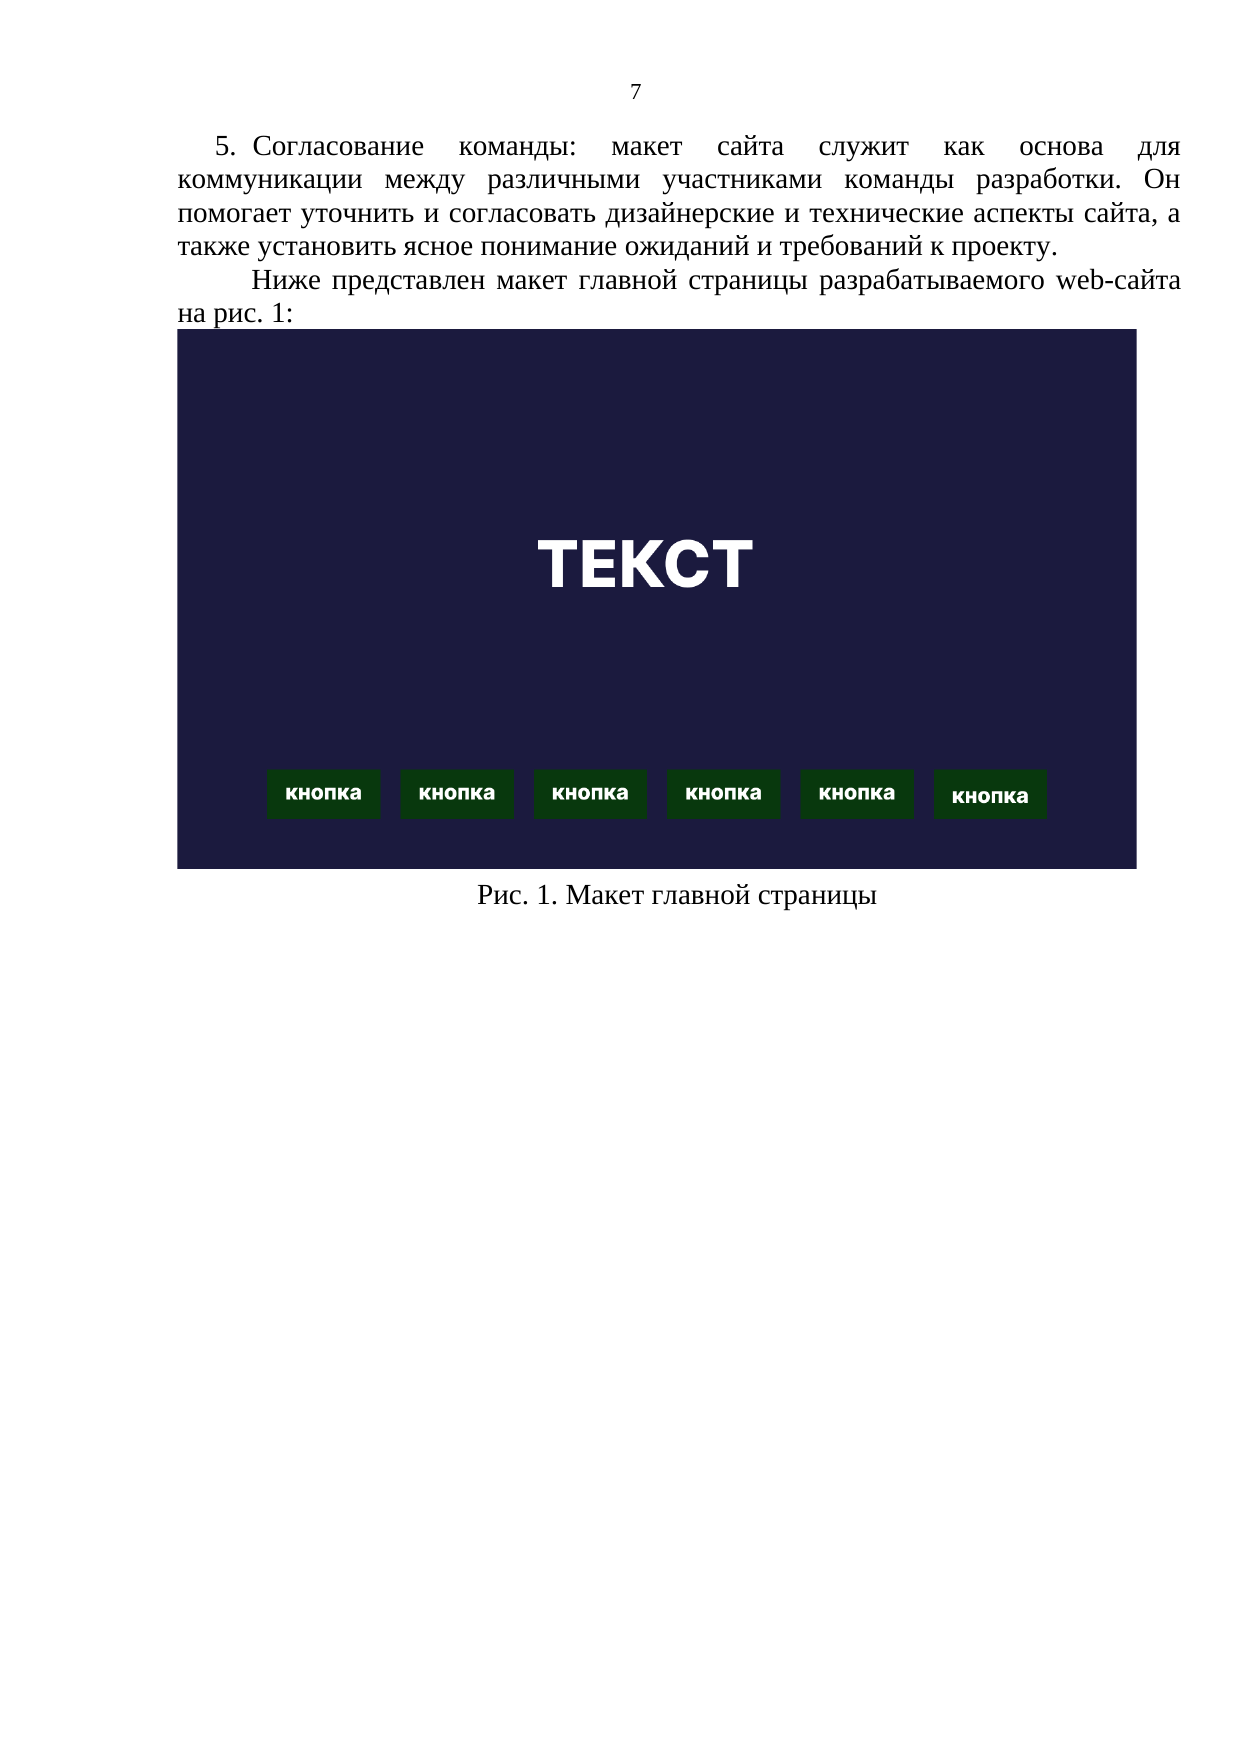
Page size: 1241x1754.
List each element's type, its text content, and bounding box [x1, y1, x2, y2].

picture [177, 329, 1137, 869]
subtitle Рис. 1. Макет главной страницы [477, 877, 1198, 911]
subtitle Согласование команды: макет сайта служит как основа для коммуникации между различными участниками команды разработки. Он помогает уточнить и согласовать дизайнерские и технические аспекты сайта, а также установить ясное понимание ожиданий и требований к проекту. [177, 128, 1181, 262]
text Ниже представлен макет главной страницы разрабатываемого web-сайта на рис. 1: [177, 262, 1182, 329]
